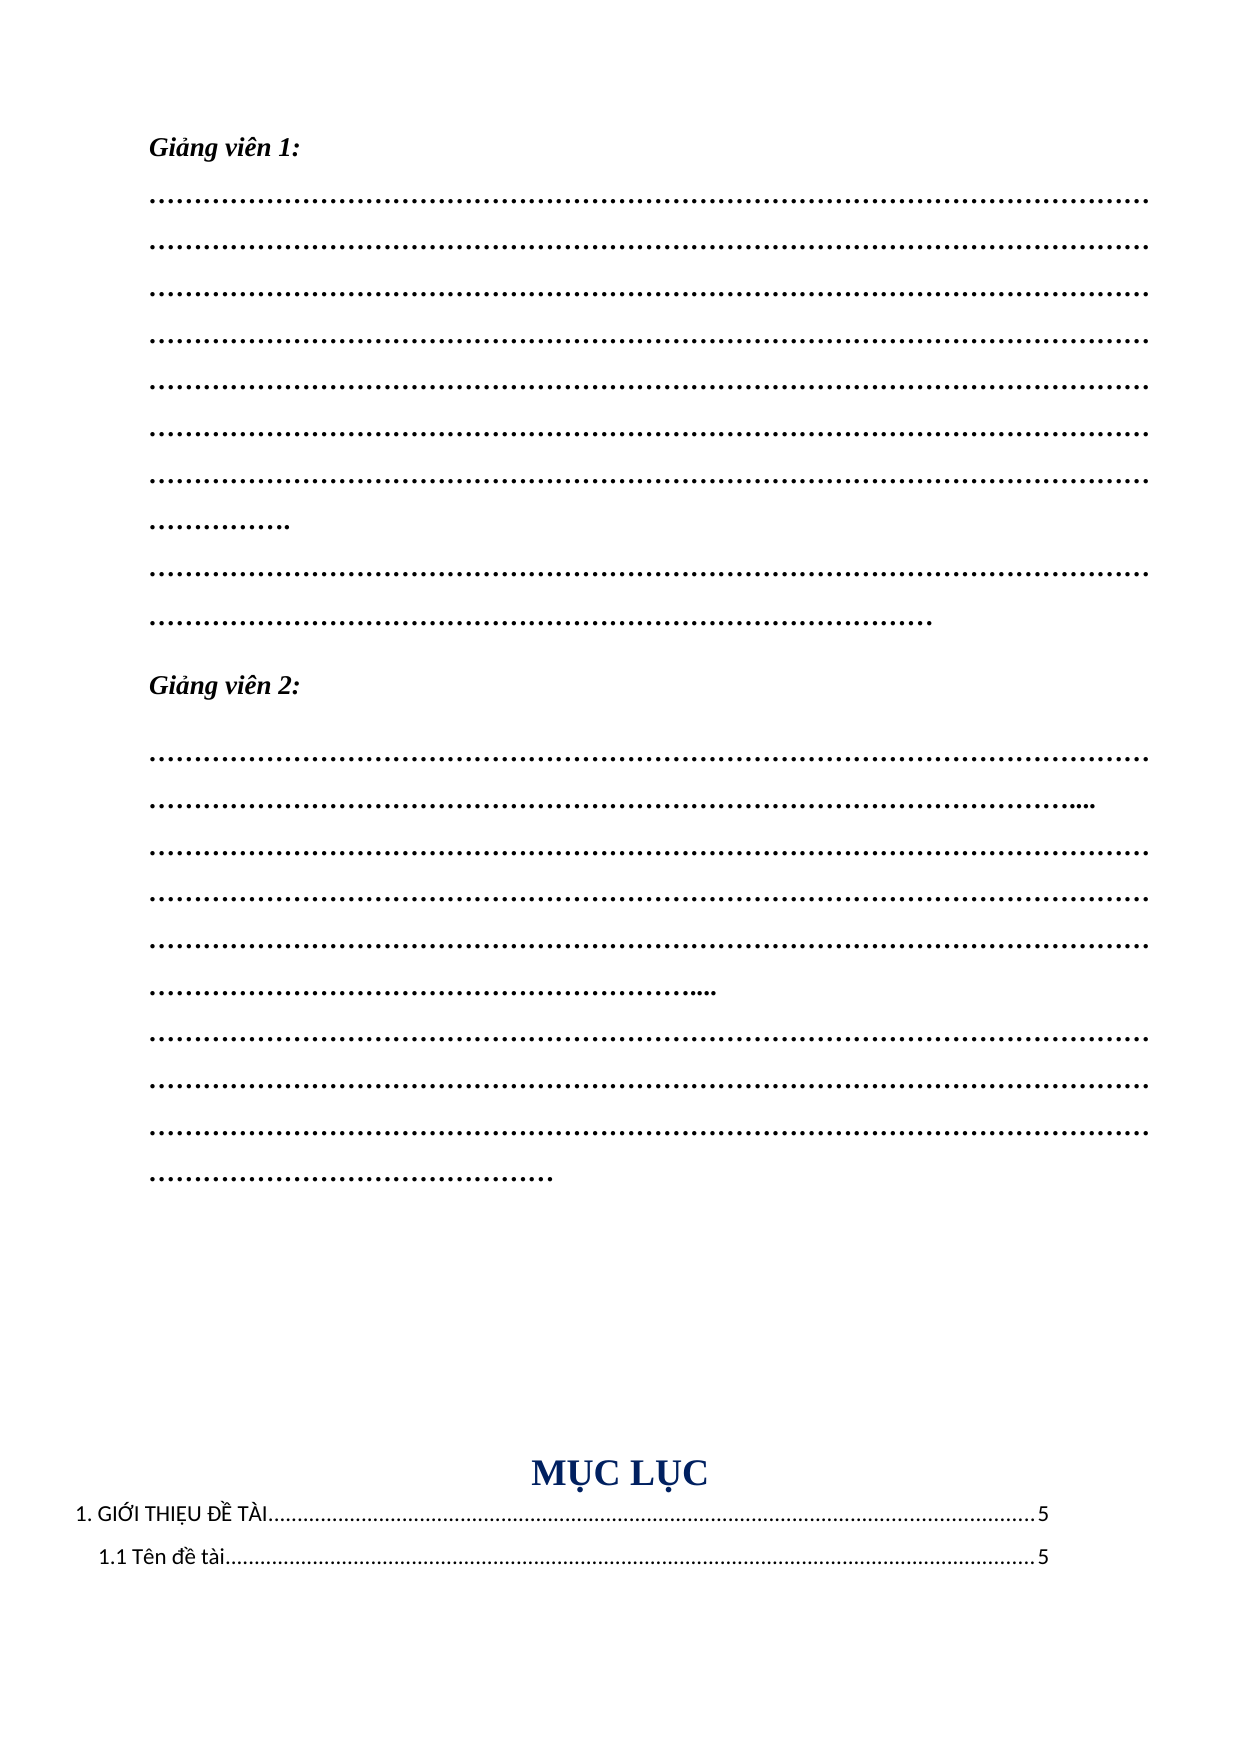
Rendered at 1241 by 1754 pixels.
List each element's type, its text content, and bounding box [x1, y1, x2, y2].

text Giảng viên 2: [149, 669, 1165, 700]
text Giảng viên 1: ………………………………………………………………………………………………………………………………………………………………………………………………………………………………………………………………………………………………………………………………………………………………………………………………………………………………………………………………………………………………………………………………………………………………………………………………………………………………………………………………………………………………………………………………. ……………………………………………………………………………………………………………………………………………………………………………… [149, 131, 1165, 631]
text ……………………………………………………………………………………………………………………………………………………………………………………………....……………………………………………………………………………………………………………………………………………………………………………………………………………………………………………………………………………………………………………………………………………………………....……………………………………………………………………………………………………………………………………………………………………………………………………………………………………………………………………………………………………………………………………………… [149, 736, 1165, 1187]
